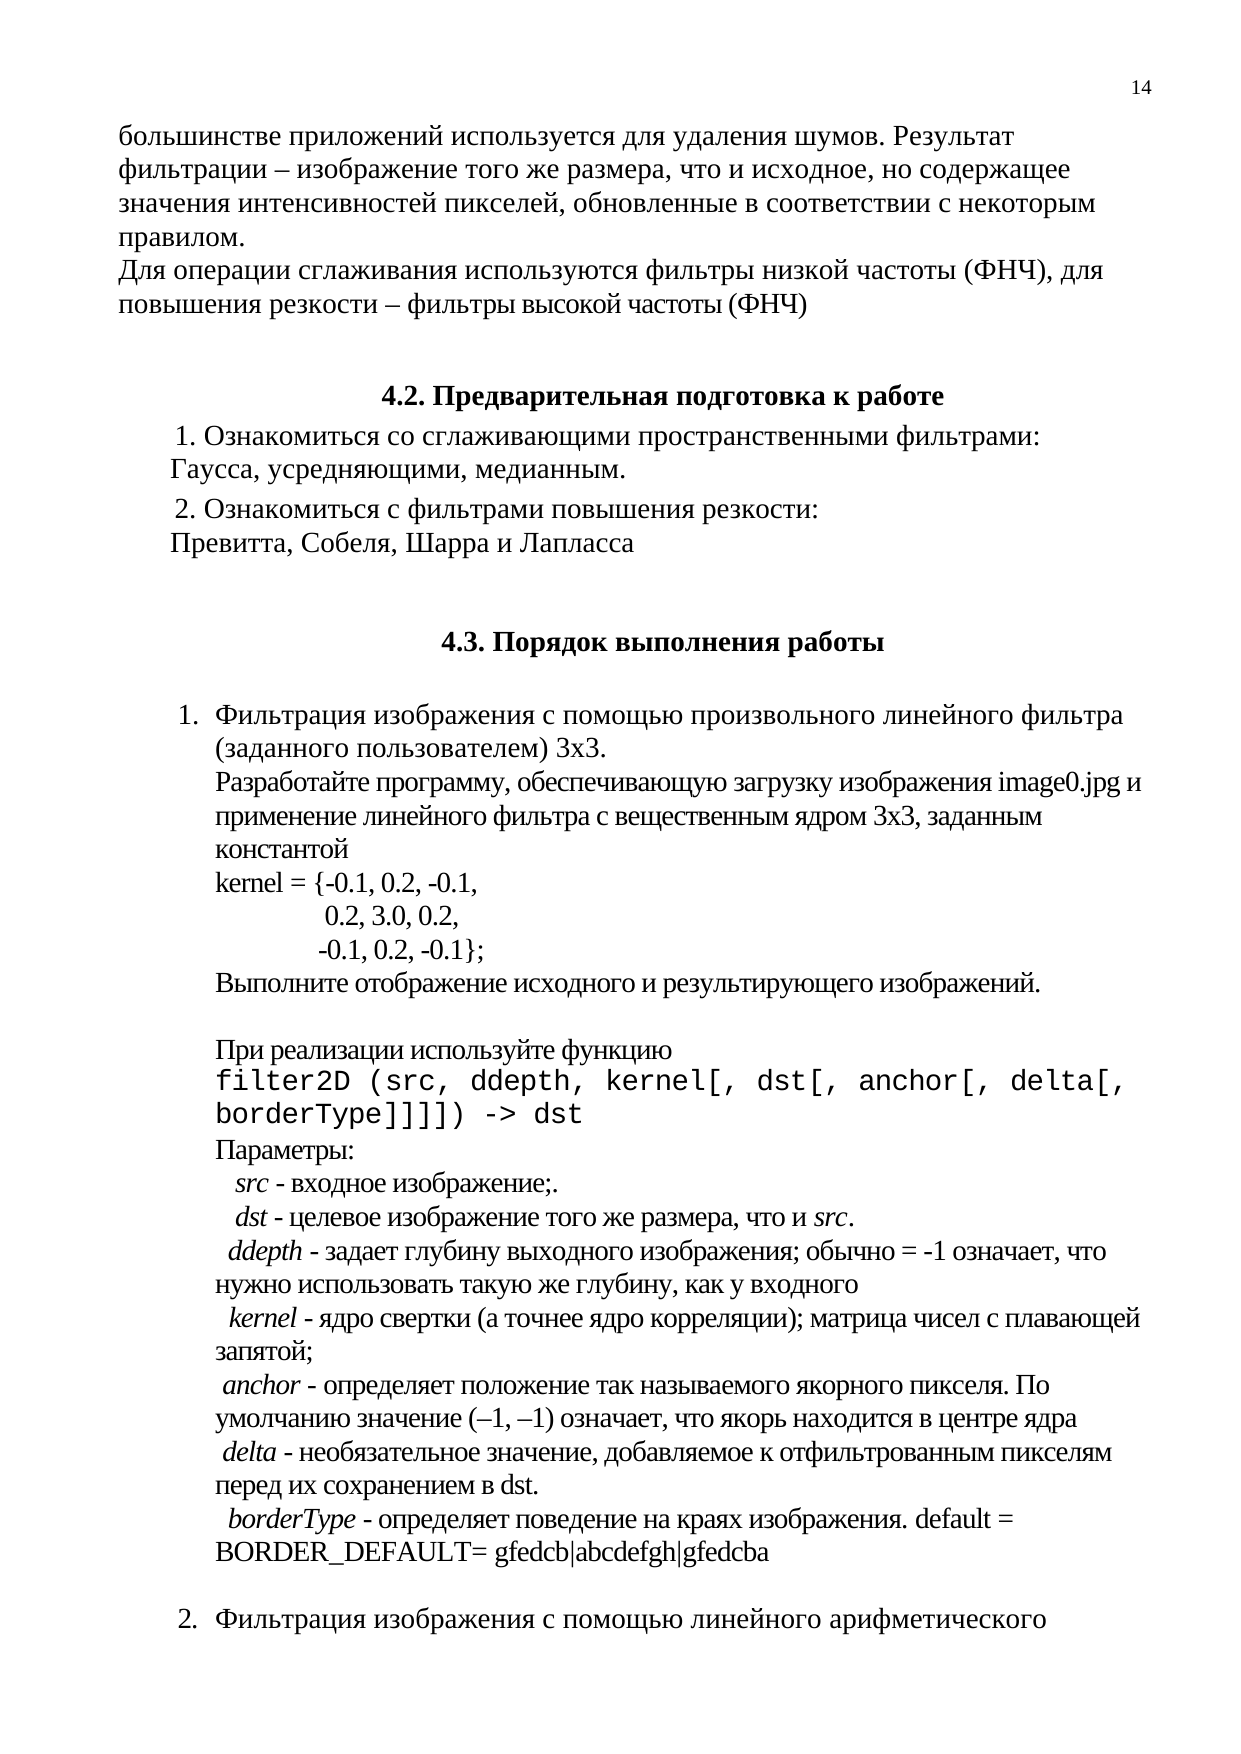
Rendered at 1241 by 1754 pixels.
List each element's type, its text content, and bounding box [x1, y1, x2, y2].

list При реализации используйте функцию [215, 1032, 1152, 1066]
list borderType - определяет поведение на краях изображения. default = BORDER_DEFAULT= gfedcb|abcdefgh|gfedcba [215, 1501, 1152, 1568]
list Параметры: [215, 1132, 1152, 1166]
subtitle 4.3. Порядок выполнения работы [174, 624, 1152, 657]
text Для операции сглаживания используются фильтры низкой частоты (ФНЧ), для повышения резкости – фильтры высокой частоты (ФНЧ) [118, 252, 1152, 319]
text 2. Ознакомиться с фильтрами повышения резкости: [118, 491, 1152, 525]
text 1. Ознакомиться со сглаживающими пространственными фильтрами: [118, 418, 1152, 451]
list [177, 1602, 1152, 1635]
list Фильтрация изображения с помощью произвольного линейного фильтра (заданного пользователем) 3х3. [177, 697, 1152, 764]
list 0.2, 3.0, 0.2, [215, 898, 1152, 932]
text Гаусса, усредняющими, медианным. [162, 451, 1152, 485]
list Выполните отображение исходного и результирующего изображений. [215, 965, 1152, 999]
list Разработайте программу, обеспечивающую загрузку изображения image0.jpg и применение линейного фильтра с вещественным ядром 3х3, заданным константой [215, 764, 1152, 865]
list src - входное изображение;. [215, 1166, 1152, 1199]
list delta - необязательное значение, добавляемое к отфильтрованным пикселям перед их сохранением в dst. [215, 1434, 1152, 1501]
text Превитта, Собеля, Шарра и Лапласса [162, 525, 1152, 558]
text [118, 118, 1152, 252]
list -0.1, 0.2, -0.1}; [215, 932, 1152, 965]
list dst - целевое изображение того же размера, что и src. [215, 1199, 1152, 1233]
list ddepth - задает глубину выходного изображения; обычно = -1 означает, что нужно использовать такую же глубину, как у входного [215, 1233, 1152, 1300]
list anchor - определяет положение так называемого якорного пикселя. По умолчанию значение (–1, –1) означает, что якорь находится в центре ядра [215, 1367, 1152, 1434]
list kernel = {-0.1, 0.2, -0.1, [215, 865, 1152, 898]
list filter2D (src, ddepth, kernel[, dst[, anchor[, delta[, borderType]]]]) -> dst [215, 1066, 1152, 1132]
subtitle 4.2. Предварительная подготовка к работе [174, 378, 1152, 411]
list kernel - ядро свертки (а точнее ядро корреляции); матрица чисел с плавающей запятой; [215, 1300, 1152, 1367]
